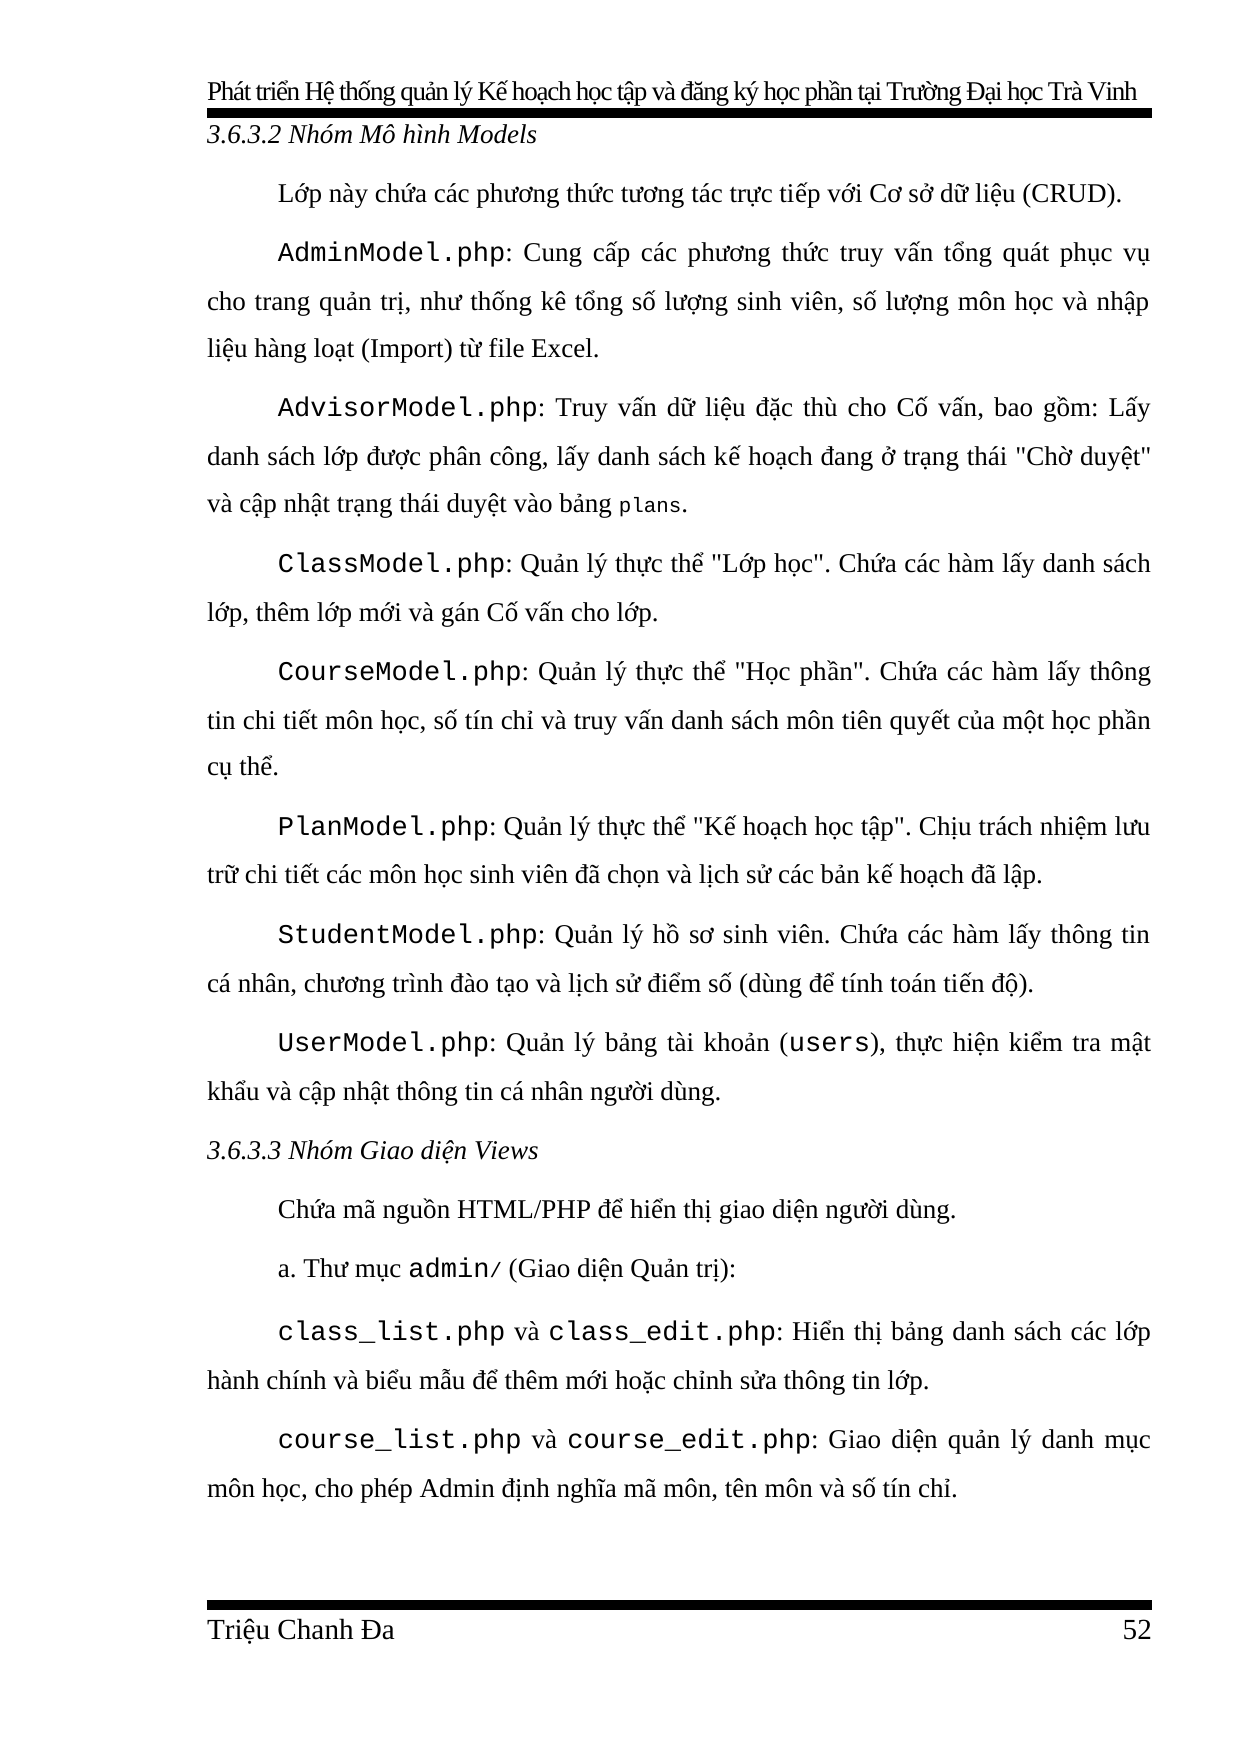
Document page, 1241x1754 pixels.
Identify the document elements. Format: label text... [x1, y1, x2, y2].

text class_list.php và class_edit.php: Hiển thị bảng danh sách các lớp hành chính và biểu mẫu để thêm mới hoặc chỉnh sửa thông tin lớp. [207, 1315, 1152, 1395]
text course_list.php và course_edit.php: Giao diện quản lý danh mục môn học, cho phép Admin định nghĩa mã môn, tên môn và số tín chỉ. [207, 1423, 1152, 1503]
text StudentModel.php: Quản lý hồ sơ sinh viên. Chứa các hàm lấy thông tin cá nhân, chương trình đào tạo và lịch sử điểm số (dùng để tính toán tiến độ). [207, 918, 1152, 998]
subtitle Nhóm Mô hình Models [207, 118, 1152, 149]
text PlanModel.php: Quản lý thực thể "Kế hoạch học tập". Chịu trách nhiệm lưu trữ chi tiết các môn học sinh viên đã chọn và lịch sử các bản kế hoạch đã lập. [207, 809, 1152, 890]
text Chứa mã nguồn HTML/PHP để hiển thị giao diện người dùng. [207, 1193, 1152, 1224]
text a. Thư mục admin/ (Giao diện Quản trị): [207, 1252, 1152, 1286]
text UserModel.php: Quản lý bảng tài khoản (users), thực hiện kiểm tra mật khẩu và cập nhật thông tin cá nhân người dùng. [207, 1026, 1152, 1106]
text Lớp này chứa các phương thức tương tác trực tiếp với Cơ sở dữ liệu (CRUD). [207, 177, 1152, 208]
subtitle Nhóm Giao diện Views [207, 1134, 1152, 1165]
text ClassModel.php: Quản lý thực thể "Lớp học". Chứa các hàm lấy danh sách lớp, thêm lớp mới và gán Cố vấn cho lớp. [207, 547, 1152, 627]
text AdvisorModel.php: Truy vấn dữ liệu đặc thù cho Cố vấn, bao gồm: Lấy danh sách lớp được phân công, lấy danh sách kế hoạch đang ở trạng thái "Chờ duyệt" và cập nhật trạng thái duyệt vào bảng plans. [207, 391, 1152, 518]
text AdminModel.php: Cung cấp các phương thức truy vấn tổng quát phục vụ cho trang quản trị, như thống kê tổng số lượng sinh viên, số lượng môn học và nhập liệu hàng loạt (Import) từ file Excel. [207, 236, 1152, 363]
text CourseModel.php: Quản lý thực thể "Học phần". Chứa các hàm lấy thông tin chi tiết môn học, số tín chỉ và truy vấn danh sách môn tiên quyết của một học phần cụ thể. [207, 655, 1152, 782]
